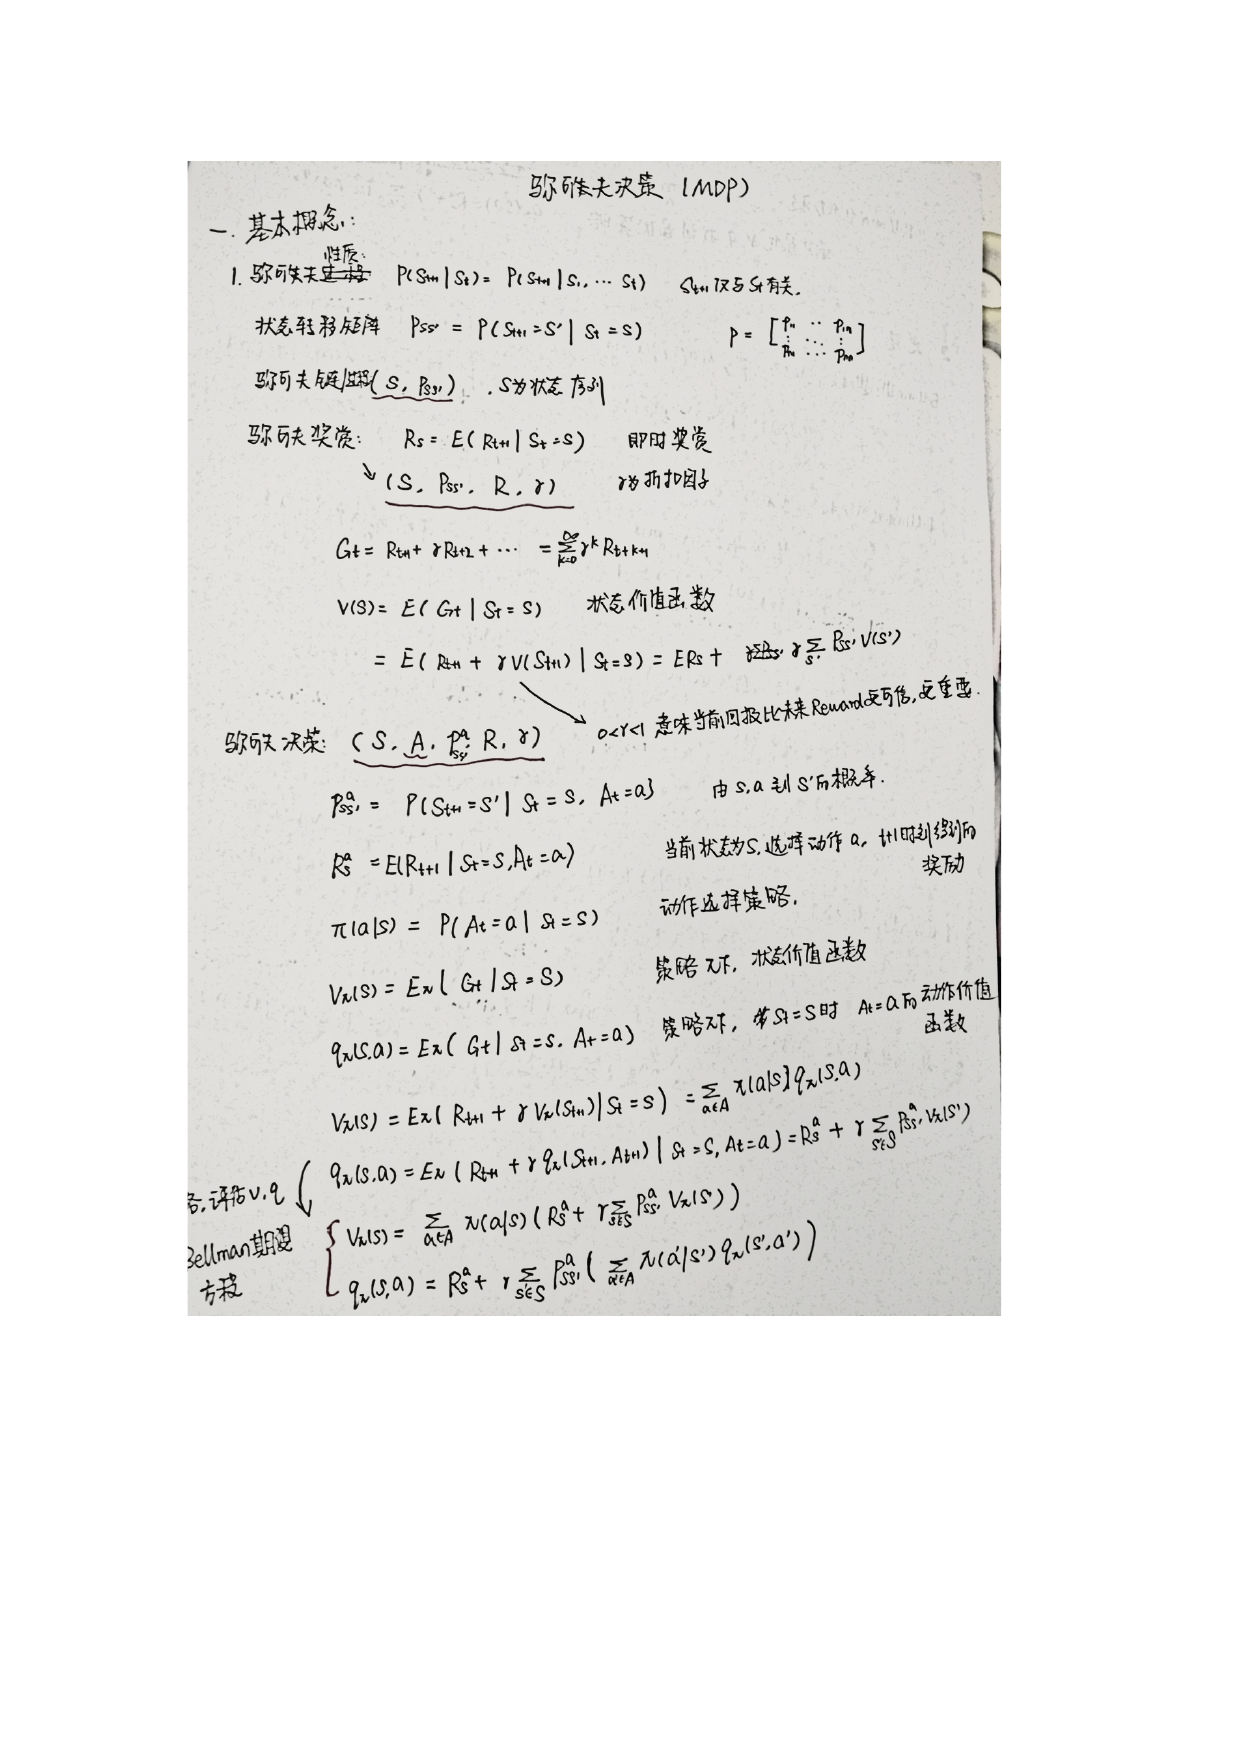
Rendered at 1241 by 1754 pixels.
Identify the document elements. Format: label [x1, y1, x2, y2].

picture [187, 161, 1002, 1316]
